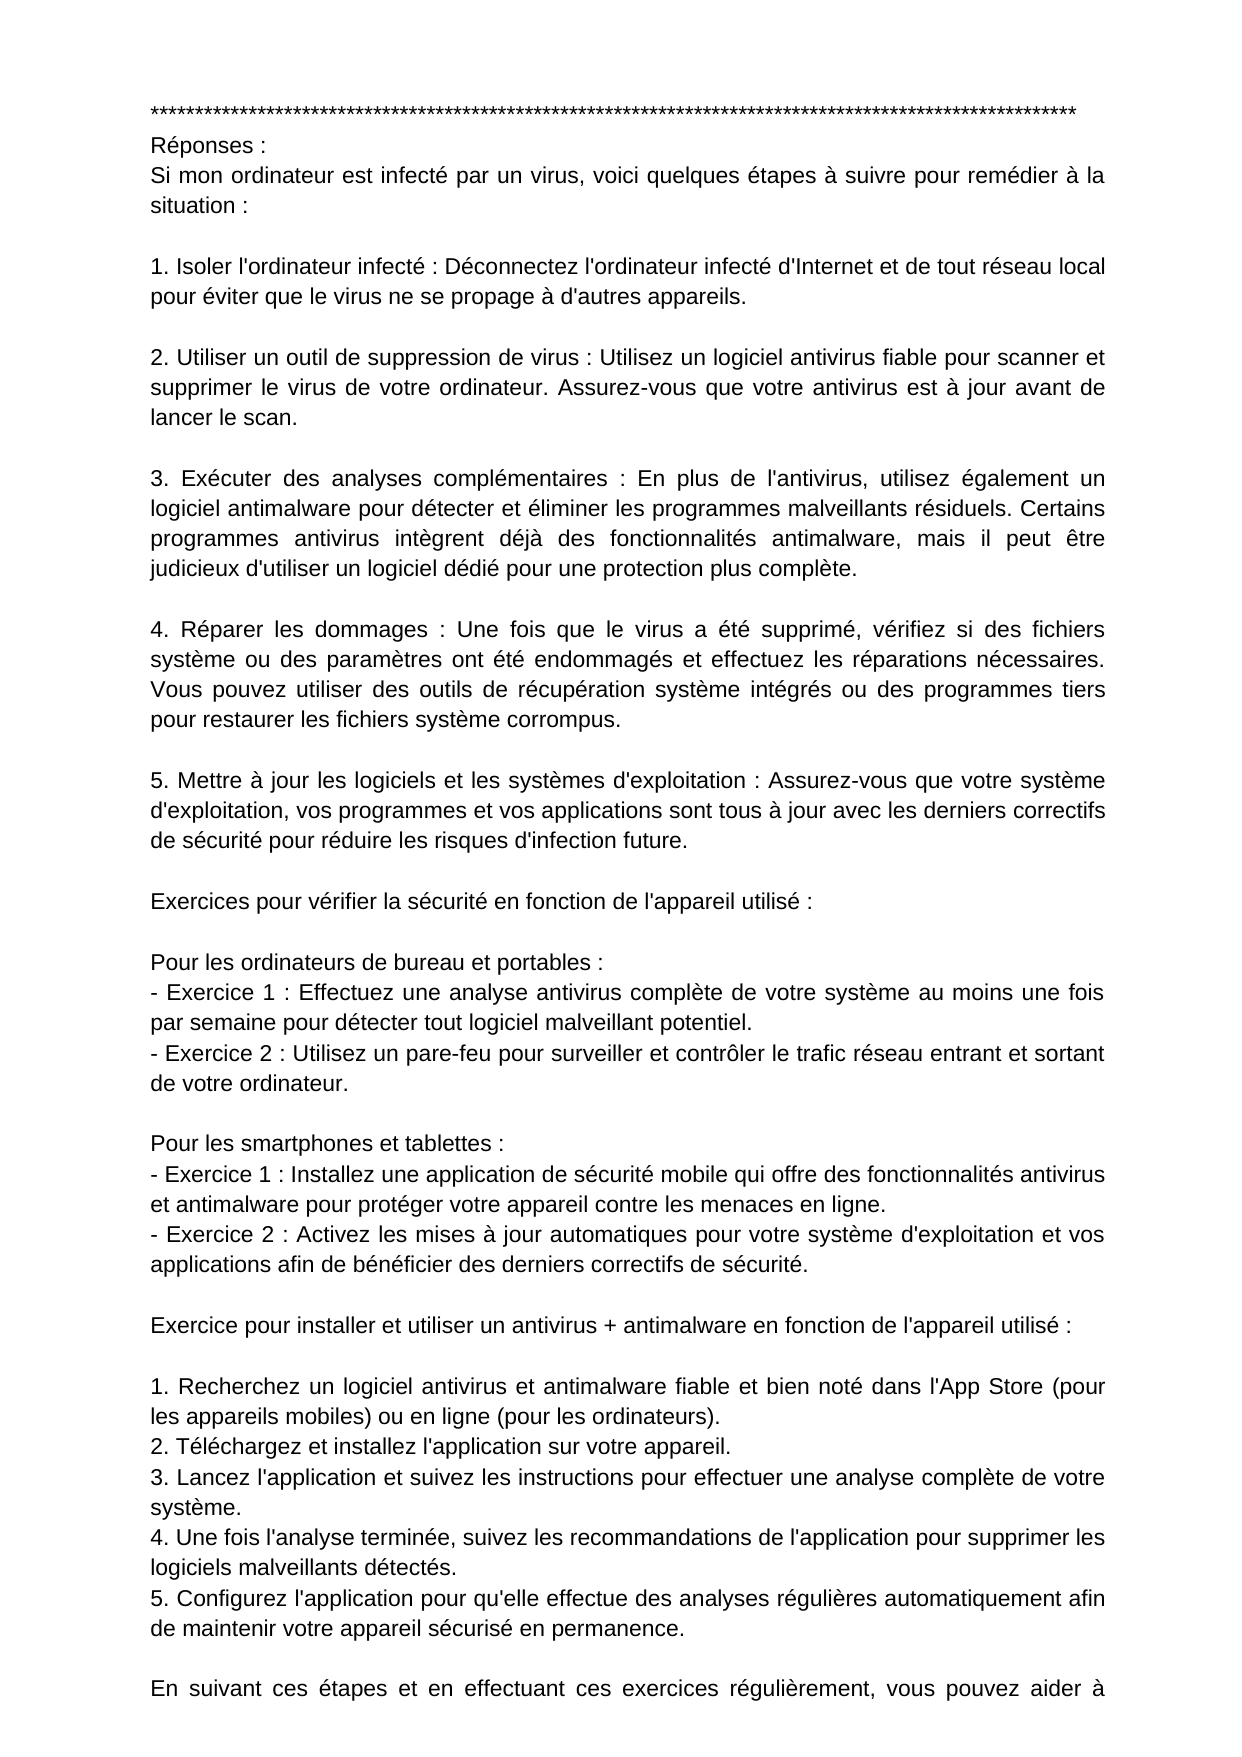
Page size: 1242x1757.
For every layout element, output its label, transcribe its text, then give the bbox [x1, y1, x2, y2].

text Pour les ordinateurs de bureau et portables : [150, 949, 1106, 975]
text Pour les smartphones et tablettes : [150, 1130, 1106, 1157]
text 3. Exécuter des analyses complémentaires : En plus de l'antivirus, utilisez également un logiciel antimalware pour détecter et éliminer les programmes malveillants résiduels. Certains programmes antivirus intègrent déjà des fonctionnalités antimalware, mais il peut être judicieux d'utiliser un logiciel dédié pour une protection plus complète. [150, 464, 1106, 582]
text - Exercice 1 : Effectuez une analyse antivirus complète de votre système au moins une fois par semaine pour détecter tout logiciel malveillant potentiel. [150, 979, 1106, 1036]
text 3. Lancez l'application et suivez les instructions pour effectuer une analyse complète de votre système. [150, 1463, 1106, 1520]
text Si mon ordinateur est infecté par un virus, voici quelques étapes à suivre pour remédier à la situation : [150, 162, 1106, 218]
text ******************************************************************************************************** [150, 101, 1106, 128]
text Réponses : [150, 132, 1106, 158]
text - Exercice 2 : Activez les mises à jour automatiques pour votre système d'exploitation et vos applications afin de bénéficier des derniers correctifs de sécurité. [150, 1221, 1106, 1278]
text 5. Mettre à jour les logiciels et les systèmes d'exploitation : Assurez-vous que votre système d'exploitation, vos programmes et vos applications sont tous à jour avec les derniers correctifs de sécurité pour réduire les risques d'infection future. [150, 767, 1106, 854]
text 1. Isoler l'ordinateur infecté : Déconnectez l'ordinateur infecté d'Internet et de tout réseau local pour éviter que le virus ne se propage à d'autres appareils. [150, 253, 1106, 309]
text 4. Réparer les dommages : Une fois que le virus a été supprimé, vérifiez si des fichiers système ou des paramètres ont été endommagés et effectuez les réparations nécessaires. Vous pouvez utiliser des outils de récupération système intégrés ou des programmes tiers pour restaurer les fichiers système corrompus. [150, 616, 1106, 733]
text 4. Une fois l'analyse terminée, suivez les recommandations de l'application pour supprimer les logiciels malveillants détectés. [150, 1524, 1106, 1581]
text 2. Téléchargez et installez l'application sur votre appareil. [150, 1433, 1106, 1459]
text 5. Configurez l'application pour qu'elle effectue des analyses régulières automatiquement afin de maintenir votre appareil sécurisé en permanence. [150, 1584, 1106, 1641]
text - Exercice 2 : Utilisez un pare-feu pour surveiller et contrôler le trafic réseau entrant et sortant de votre ordinateur. [150, 1039, 1106, 1096]
text 1. Recherchez un logiciel antivirus et antimalware fiable et bien noté dans l'App Store (pour les appareils mobiles) ou en ligne (pour les ordinateurs). [150, 1373, 1106, 1429]
text Exercices pour vérifier la sécurité en fonction de l'appareil utilisé : [150, 888, 1106, 914]
text 2. Utiliser un outil de suppression de virus : Utilisez un logiciel antivirus fiable pour scanner et supprimer le virus de votre ordinateur. Assurez-vous que votre antivirus est à jour avant de lancer le scan. [150, 343, 1106, 430]
text - Exercice 1 : Installez une application de sécurité mobile qui offre des fonctionnalités antivirus et antimalware pour protéger votre appareil contre les menaces en ligne. [150, 1161, 1106, 1217]
text Exercice pour installer et utiliser un antivirus + antimalware en fonction de l'appareil utilisé : [150, 1312, 1106, 1338]
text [150, 1675, 1106, 1702]
